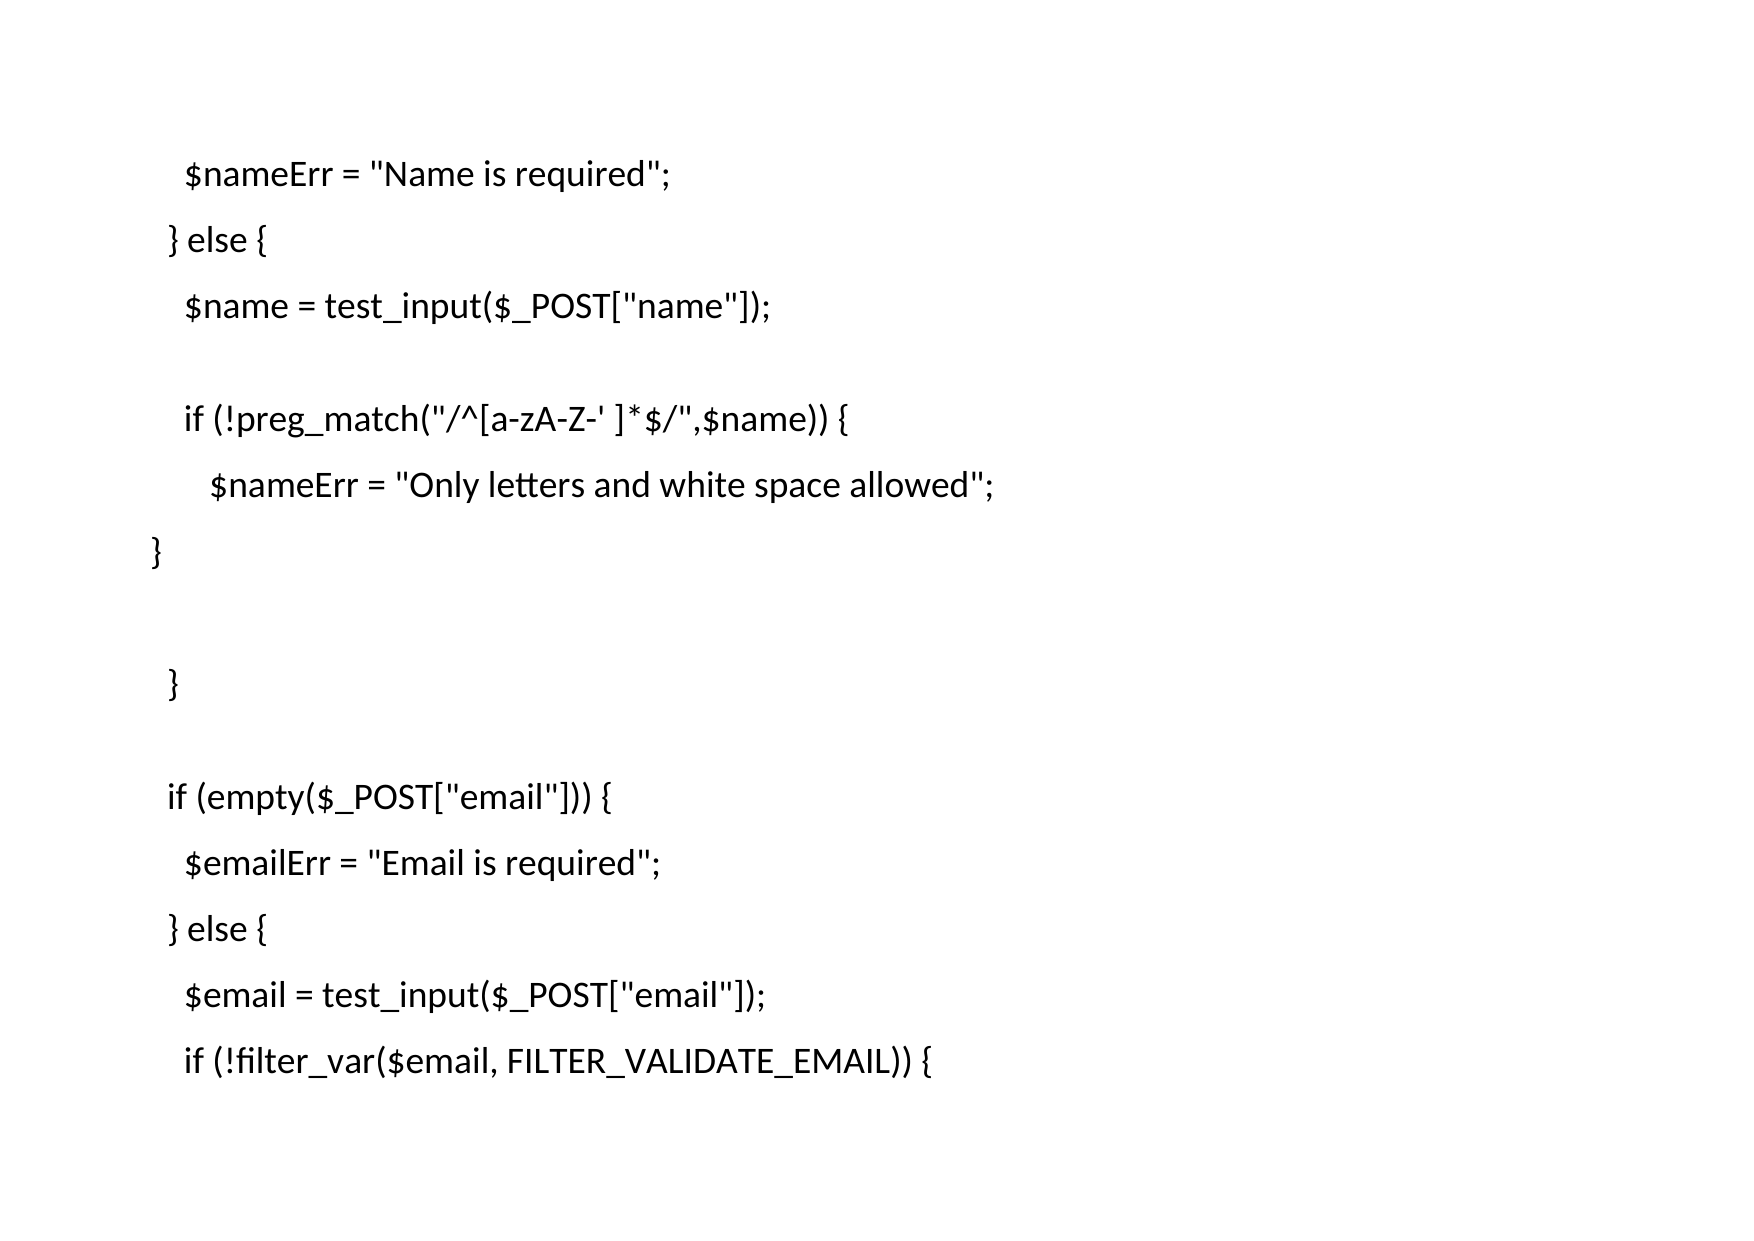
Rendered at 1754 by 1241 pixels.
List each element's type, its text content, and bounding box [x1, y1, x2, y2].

text if (!filter_var($email, FILTER_VALIDATE_EMAIL)) { [150, 1037, 1604, 1083]
text if (!preg_match("/^[a-zA-Z-' ]*$/",$name)) { [150, 395, 1604, 441]
text $nameErr = "Only letters and white space allowed"; [150, 461, 1604, 507]
text } [150, 660, 1604, 706]
text } [150, 528, 1604, 573]
text $name = test_input($_POST["name"]); [150, 282, 1604, 328]
text if (empty($_POST["email"])) { [150, 773, 1604, 819]
text $emailErr = "Email is required"; [150, 839, 1604, 885]
text $nameErr = "Name is required"; [150, 150, 1604, 196]
text } else { [150, 905, 1604, 951]
text } else { [150, 216, 1604, 262]
text $email = test_input($_POST["email"]); [150, 971, 1604, 1017]
